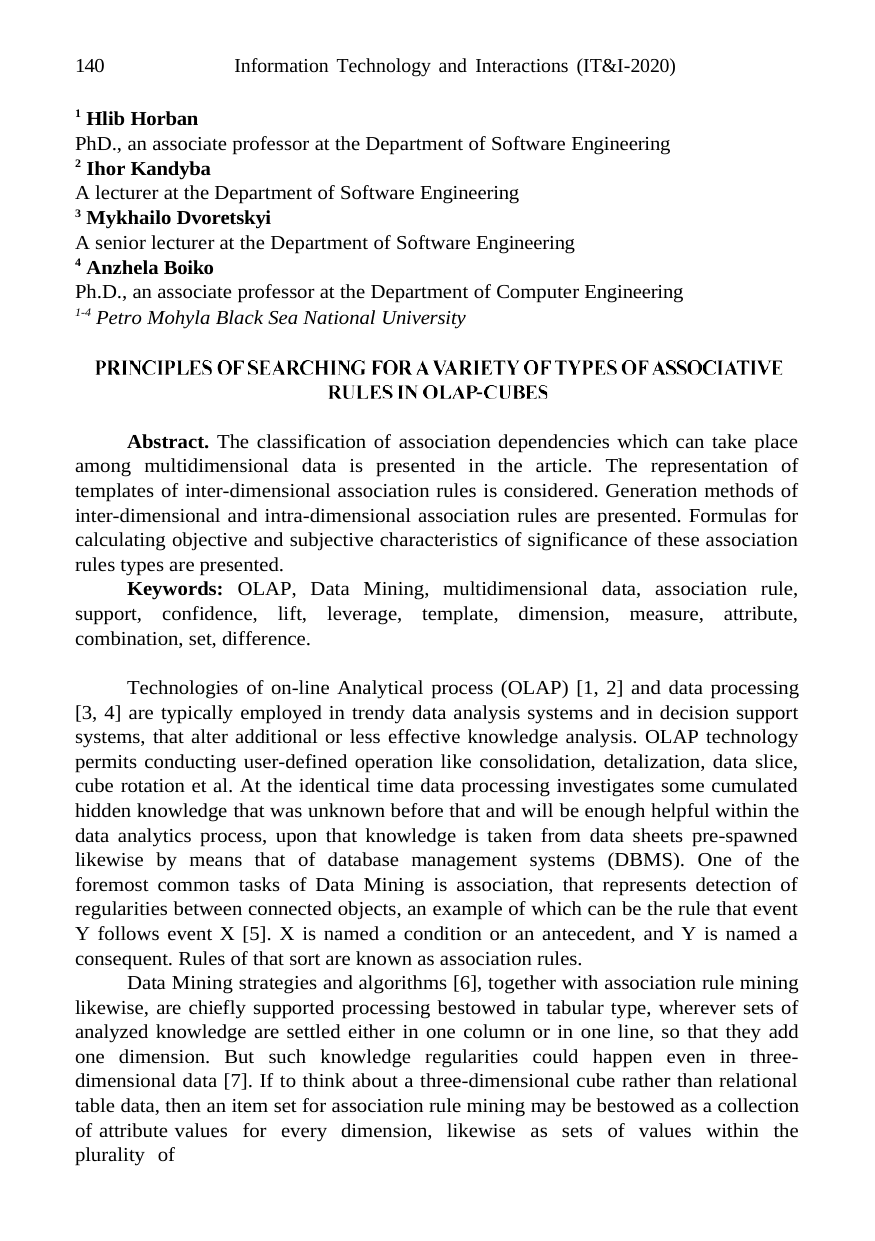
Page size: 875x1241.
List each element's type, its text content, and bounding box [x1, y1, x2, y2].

text PhD., an associate professor at the Department of Software Engineering [75, 131, 816, 154]
text Technologies of on-line Analytical process (OLAP) [1, 2] and data processing [3, 4] are typically employed in trendy data analysis systems and in decision support systems, that alter additional or less effective knowledge analysis. OLAP technology permits conducting user-defined operation like consolidation, detalization, data slice, cube rotation et al. At the identical time data processing investigates some cumulated hidden knowledge that was unknown before that and will be enough helpful within the data analytics process, upon that knowledge is taken from data sheets pre-spawned likewise by means that of database management systems (DBMS). One of the foremost common tasks of Data Mining is association, that represents detection of regularities between connected objects, an example of which can be the rule that event Y follows event X [5]. X is named a condition or an antecedent, and Y is named a consequent. Rules of that sort are known as association rules. [75, 676, 799, 969]
text Ph.D., an associate professor at the Department of Computer Engineering [75, 281, 816, 303]
text A lecturer at the Department of Software Engineering [75, 181, 816, 204]
text Abstract. The classification of association dependencies which can take place among multidimensional data is presented in the article. The representation of templates of inter-dimensional association rules is considered. Generation methods of inter-dimensional and intra-dimensional association rules are presented. Formulas for calculating objective and subjective characteristics of significance of these association rules types are presented. [75, 430, 799, 576]
subtitle 1 Hlib Horban [75, 107, 816, 130]
text A senior lecturer at the Department of Software Engineering [75, 231, 816, 253]
subtitle 4 Anzhela Boiko [75, 256, 816, 279]
text Keywords: OLAP, Data Mining, multidimensional data, association rule, support, confidence, lift, leverage, template, dimension, measure, attribute, combination, set, difference. [75, 577, 799, 649]
text - [144, 364, 816, 403]
picture [94, 360, 783, 375]
subtitle 3 Mykhailo Dvoretskyi [75, 206, 816, 229]
text 1-4 Petro Mohyla Black Sea National University [75, 306, 816, 328]
text Data Mining strategies and algorithms [6], together with association rule mining likewise, are chiefly supported processing bestowed in tabular type, wherever sets of analyzed knowledge are settled either in one column or in one line, so that they add one dimension. But such knowledge regularities could happen even in three-dimensional data [7]. If to think about a three-dimensional cube rather than relational table data, then an item set for association rule mining may be bestowed as a collection of attribute values for every dimension, likewise as sets of values within the plurality of [75, 971, 799, 1166]
subtitle 2 Ihor Kandyba [75, 157, 816, 179]
